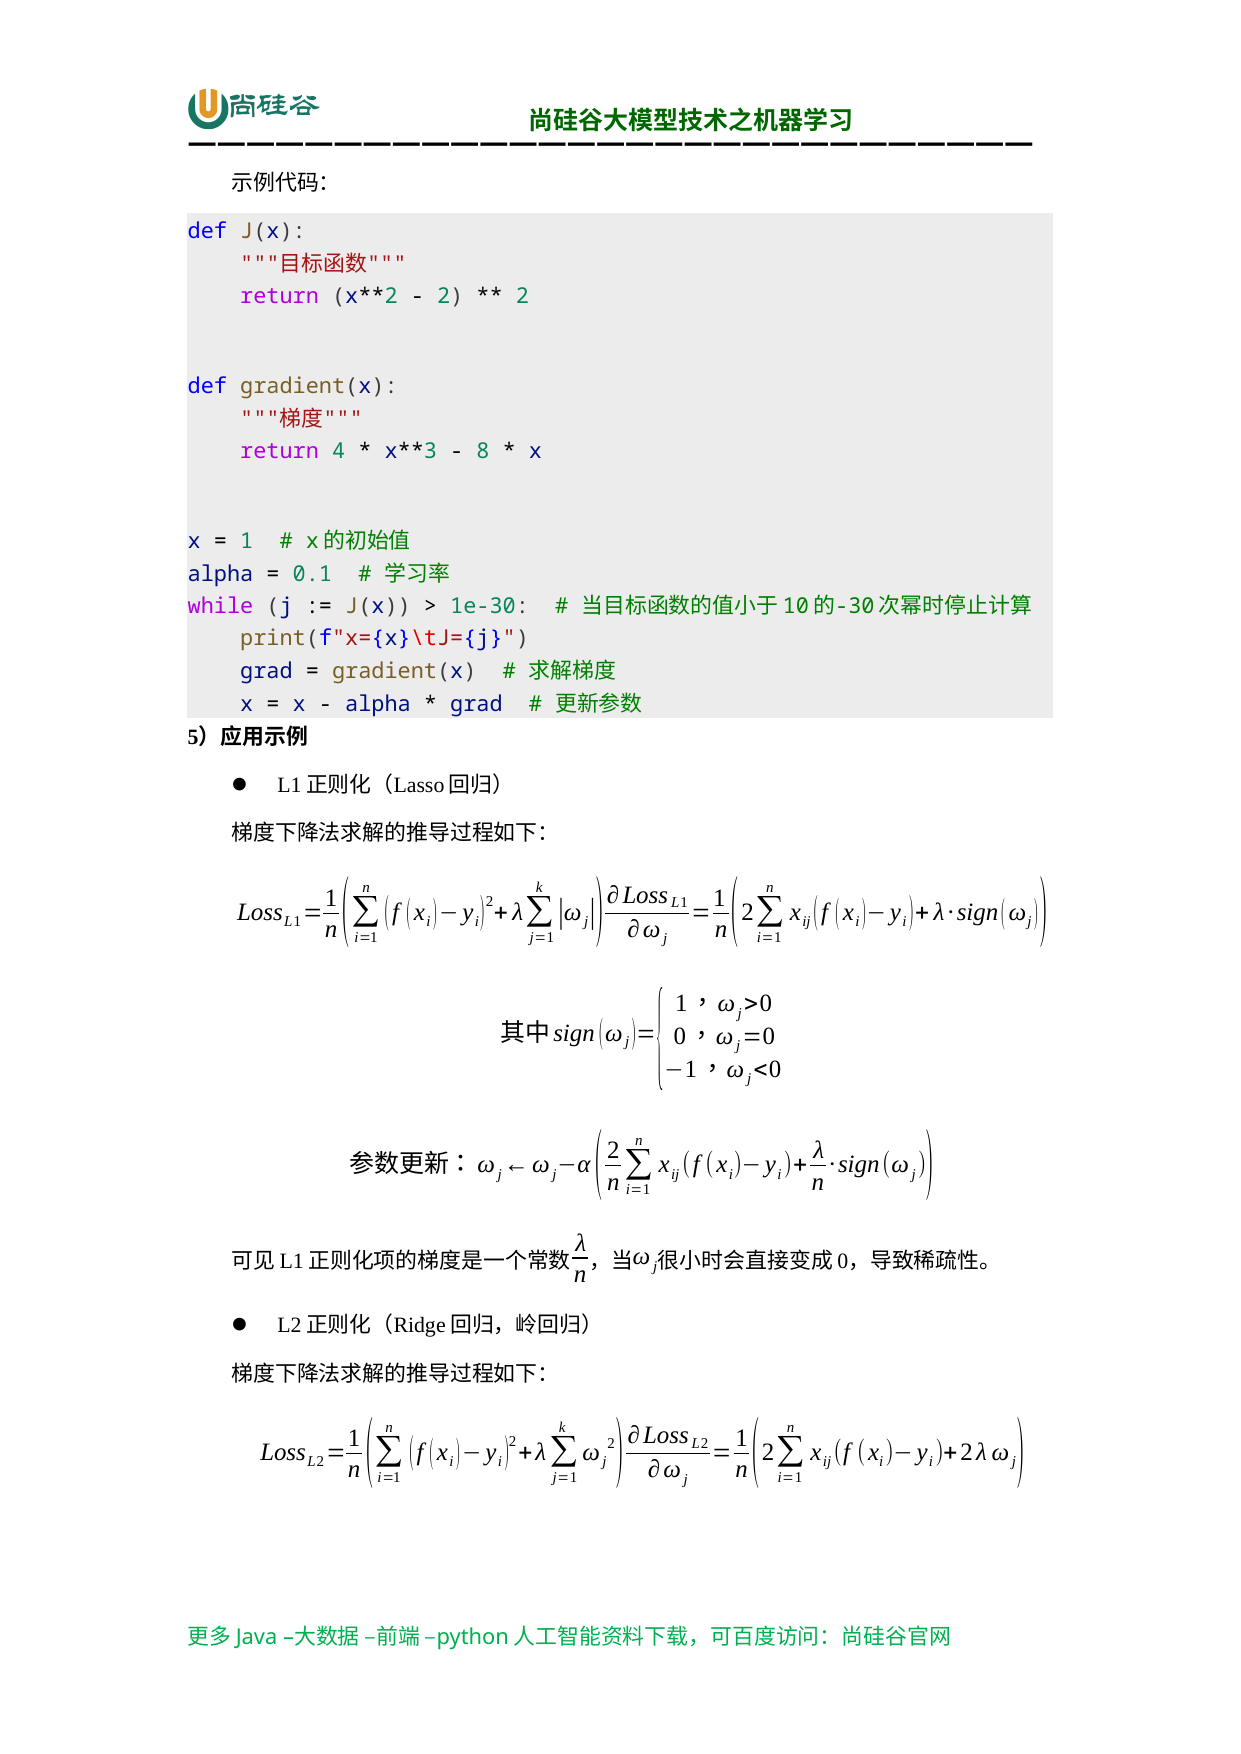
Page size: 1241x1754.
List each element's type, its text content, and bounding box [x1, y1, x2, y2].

text alpha = 0.1 # 学习率 [187, 556, 1053, 588]
list L2正则化（Ridge回归，岭回归） [231, 1307, 1053, 1339]
text x = x - alpha * grad # 更新参数 [187, 686, 1053, 718]
text 示例代码： [187, 165, 1053, 197]
text """目标函数""" [187, 246, 1053, 278]
text while (j := J(x)) > 1e-30: # 当目标函数的值小于10的-30次幂时停止计算 [187, 588, 1053, 621]
text grad = gradient(x) # 求解梯度 [187, 653, 1053, 686]
text x = 1 # x的初始值 [187, 523, 1053, 556]
text print(f"x={x}\tJ={j}") [187, 621, 1053, 653]
text return 4 * x**3 - 8 * x [187, 433, 1053, 466]
text 梯度下降法求解的推导过程如下： [187, 815, 1053, 847]
list L1正则化（Lasso回归） [231, 767, 1053, 799]
text 应用示例 [187, 718, 1053, 751]
text 梯度下降法求解的推导过程如下： [187, 1355, 1053, 1388]
text def gradient(x): [187, 368, 1053, 401]
text """梯度""" [187, 401, 1053, 433]
text 可见L1正则化项的梯度是一个常数，当很小时会直接变成0，导致稀疏性。 [187, 1226, 1053, 1291]
text def J(x): [187, 213, 1053, 246]
text return (x**2 - 2) ** 2 [187, 278, 1053, 311]
picture [187, 88, 321, 130]
